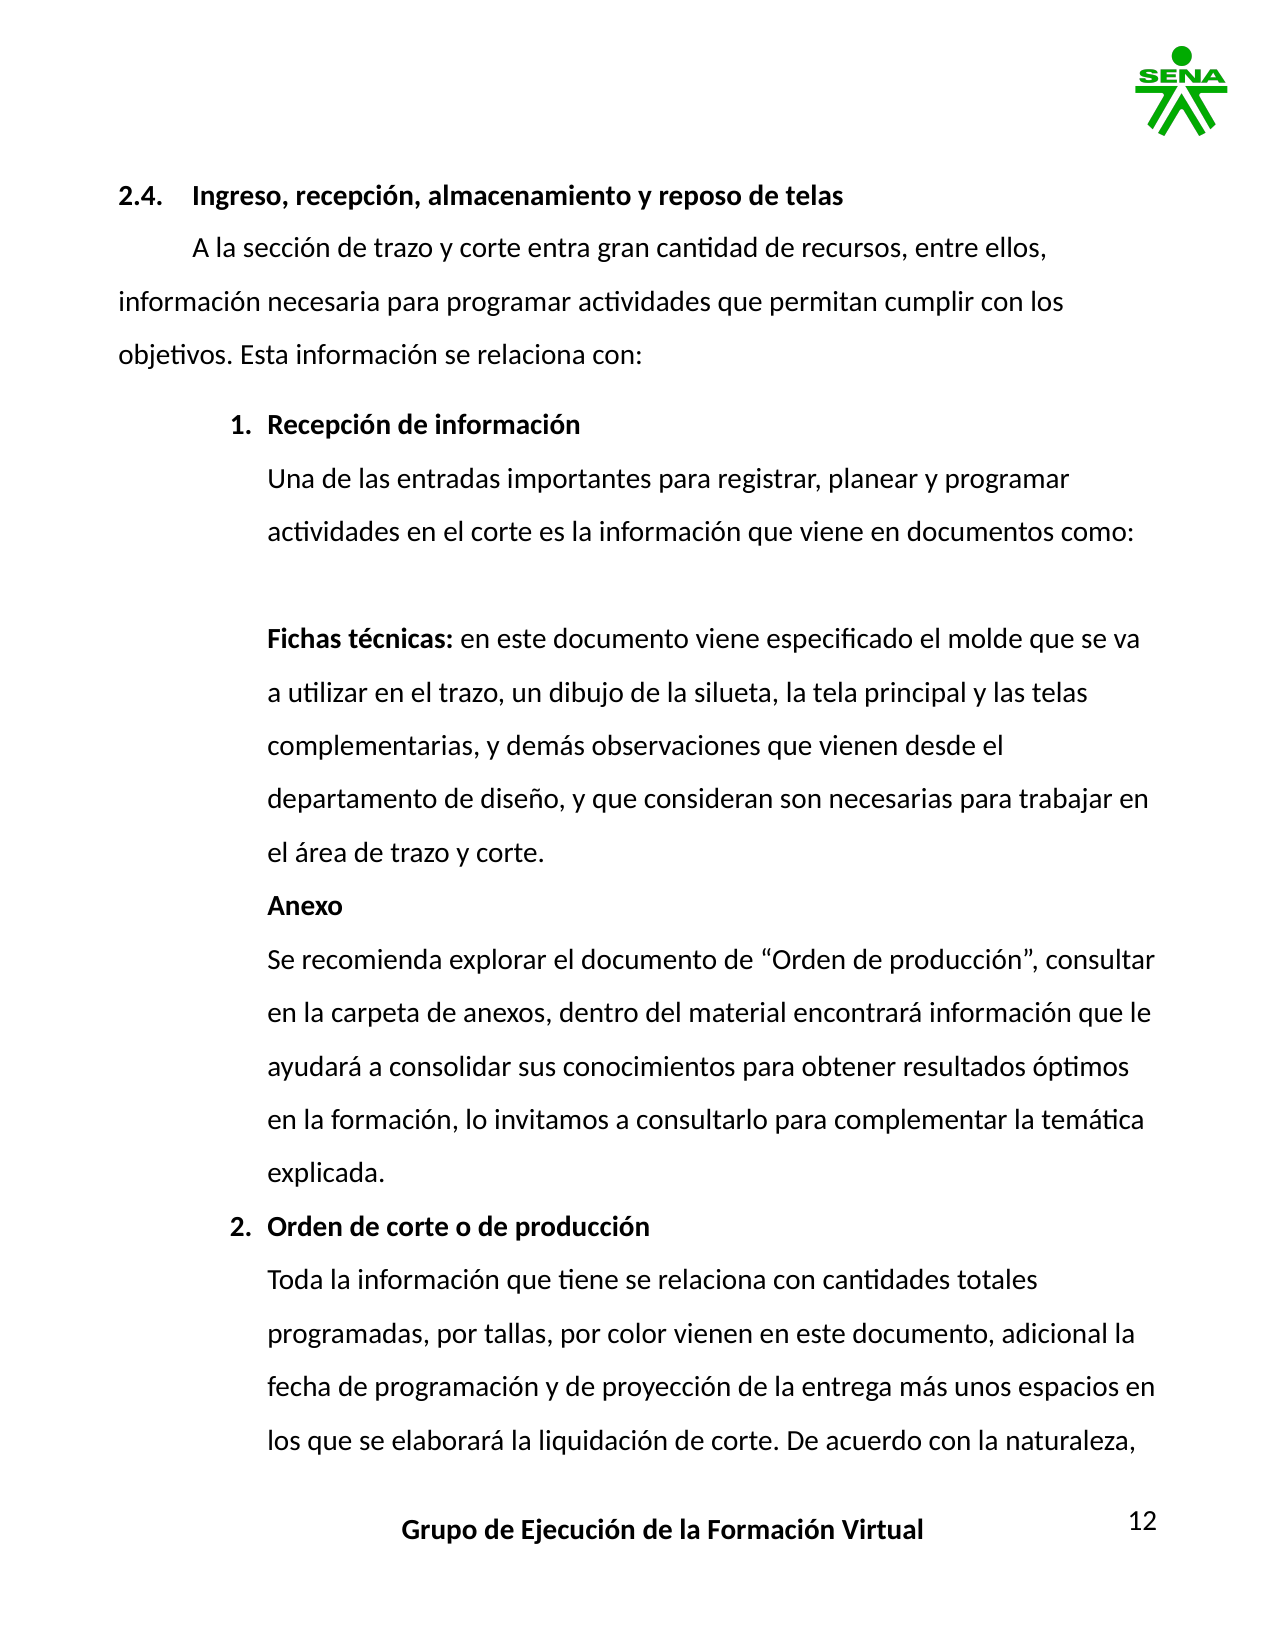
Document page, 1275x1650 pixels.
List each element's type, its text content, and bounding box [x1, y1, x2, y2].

list Orden de corte o de producción [229, 1208, 1157, 1244]
text A la sección de trazo y corte entra gran cantidad de recursos, entre ellos, información necesaria para programar actividades que permitan cumplir con los objetivos. Esta información se relaciona con: [118, 229, 1157, 372]
list Recepción de información [229, 406, 1157, 442]
list Una de las entradas importantes para registrar, planear y programar actividades en el corte es la información que viene en documentos como: [267, 460, 1157, 549]
list Fichas técnicas: en este documento viene especificado el molde que se va a utilizar en el trazo, un dibujo de la silueta, la tela principal y las telas complementarias, y demás observaciones que vienen desde el departamento de diseño, y que consideran son necesarias para trabajar en el área de trazo y corte. [267, 620, 1157, 869]
list Anexo [267, 887, 1157, 923]
list Se recomienda explorar el documento de “Orden de producción”, consultar en la carpeta de anexos, dentro del material encontrará información que le ayudará a consolidar sus conocimientos para obtener resultados óptimos en la formación, lo invitamos a consultarlo para complementar la temática explicada. [267, 941, 1157, 1190]
subtitle Ingreso, recepción, almacenamiento y reposo de telas [118, 177, 1157, 213]
picture [1135, 46, 1228, 136]
